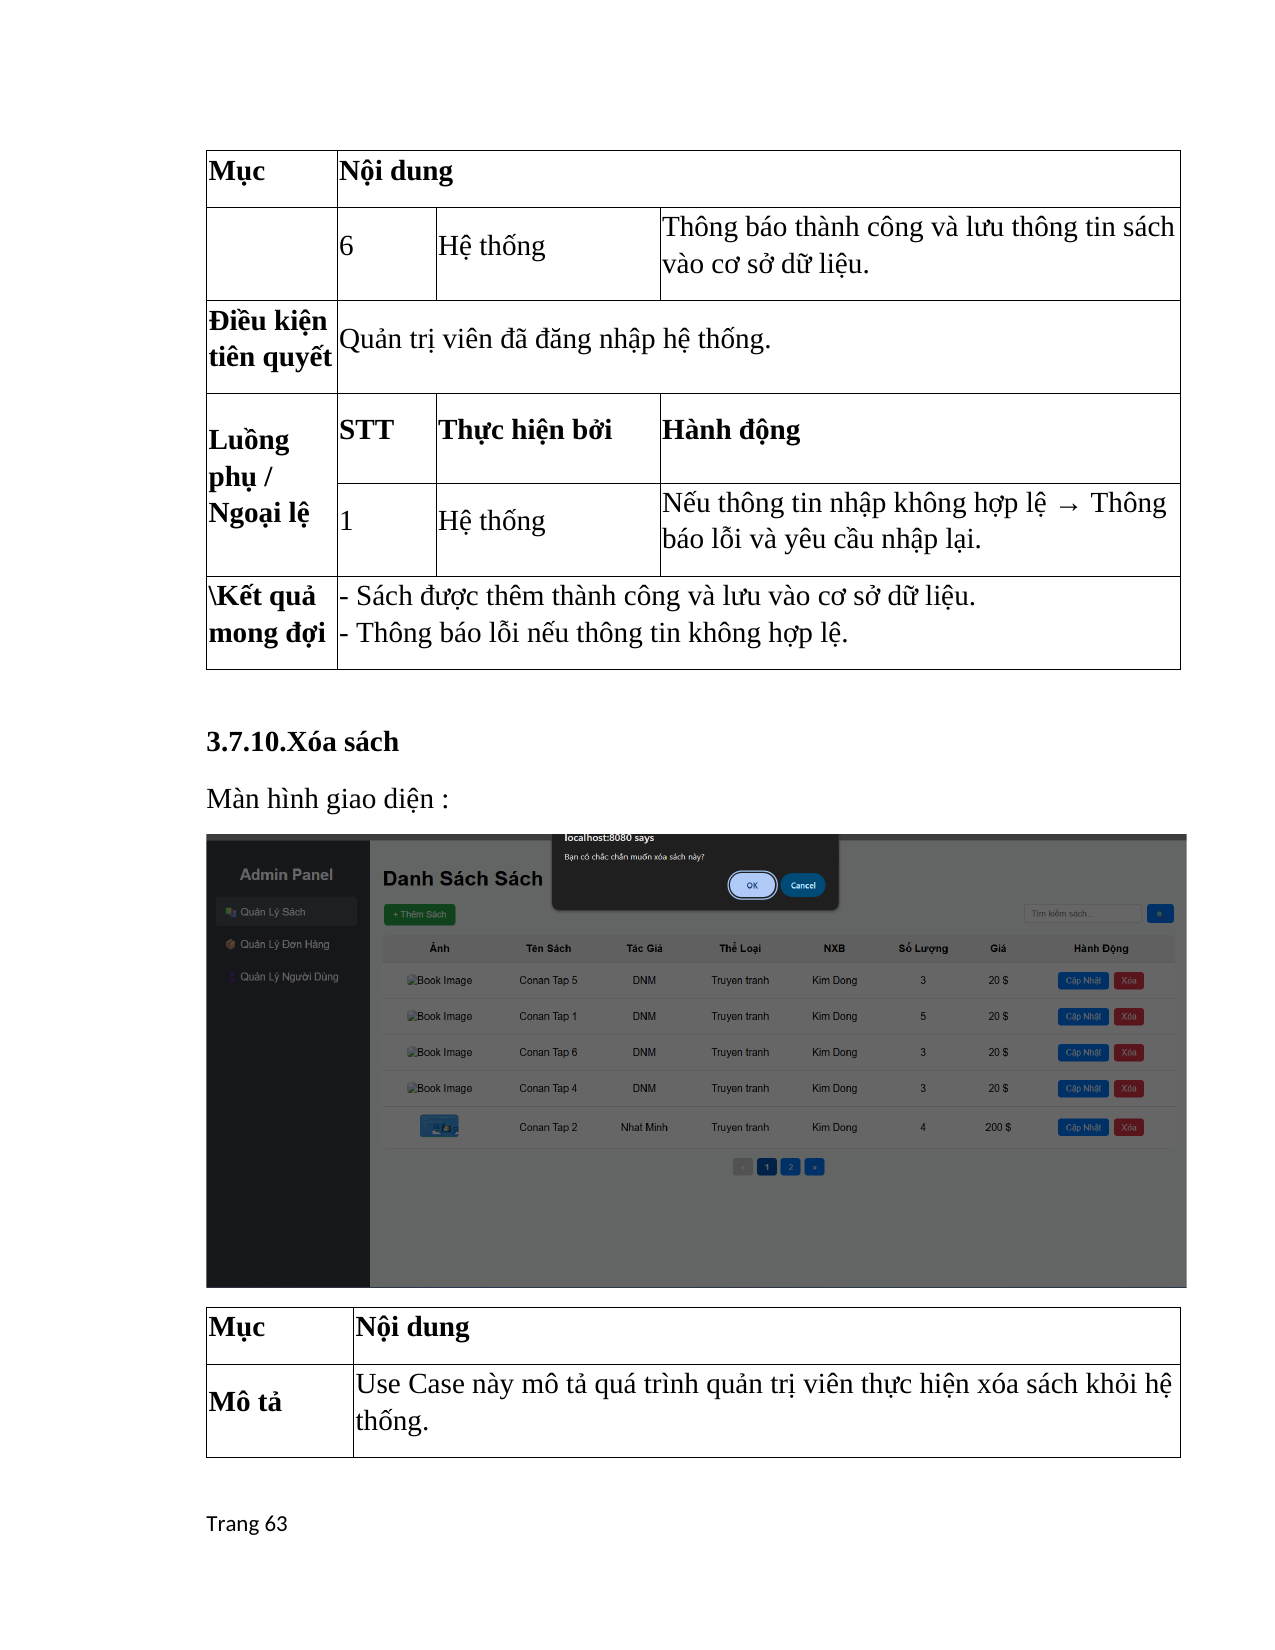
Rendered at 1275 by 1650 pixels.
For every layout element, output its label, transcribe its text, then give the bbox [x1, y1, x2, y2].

table_cell Hệ thống [437, 484, 660, 576]
table_header Mục [207, 1308, 353, 1364]
text Màn hình giao diện : [206, 781, 1187, 815]
table_cell Thực hiện bởi [437, 394, 660, 483]
table_cell - Sách được thêm thành công và lưu vào cơ sở dữ liệu. - Thông báo lỗi nếu thông tin không hợp lệ. [338, 577, 1180, 669]
table_cell Use Case này mô tả quá trình quản trị viên thực hiện xóa sách khỏi hệ thống. [354, 1365, 1180, 1457]
table_header Nội dung [338, 151, 1180, 207]
subtitle 3.7.10.Xóa sách [206, 731, 1187, 756]
table_cell STT [338, 394, 436, 483]
table_cell 6 [338, 208, 436, 300]
table_cell Mô tả [207, 1365, 353, 1457]
table_cell \Kết quả mong đợi [207, 577, 337, 669]
table_header Mục [207, 151, 337, 207]
table_cell Quản trị viên đã đăng nhập hệ thống. [338, 301, 1180, 393]
table_cell Nếu thông tin nhập không hợp lệ → Thông báo lỗi và yêu cầu nhập lại. [661, 484, 1180, 576]
table_cell Hệ thống [437, 208, 660, 300]
table_header Nội dung [354, 1308, 1180, 1364]
table_cell Thông báo thành công và lưu thông tin sách vào cơ sở dữ liệu. [661, 208, 1180, 300]
table_cell Điều kiện tiên quyết [207, 301, 337, 393]
table_cell 1 [338, 484, 436, 576]
table_cell Luồng phụ / Ngoại lệ [207, 394, 337, 576]
table_cell Hành động [661, 394, 1180, 483]
picture [206, 834, 1187, 1288]
